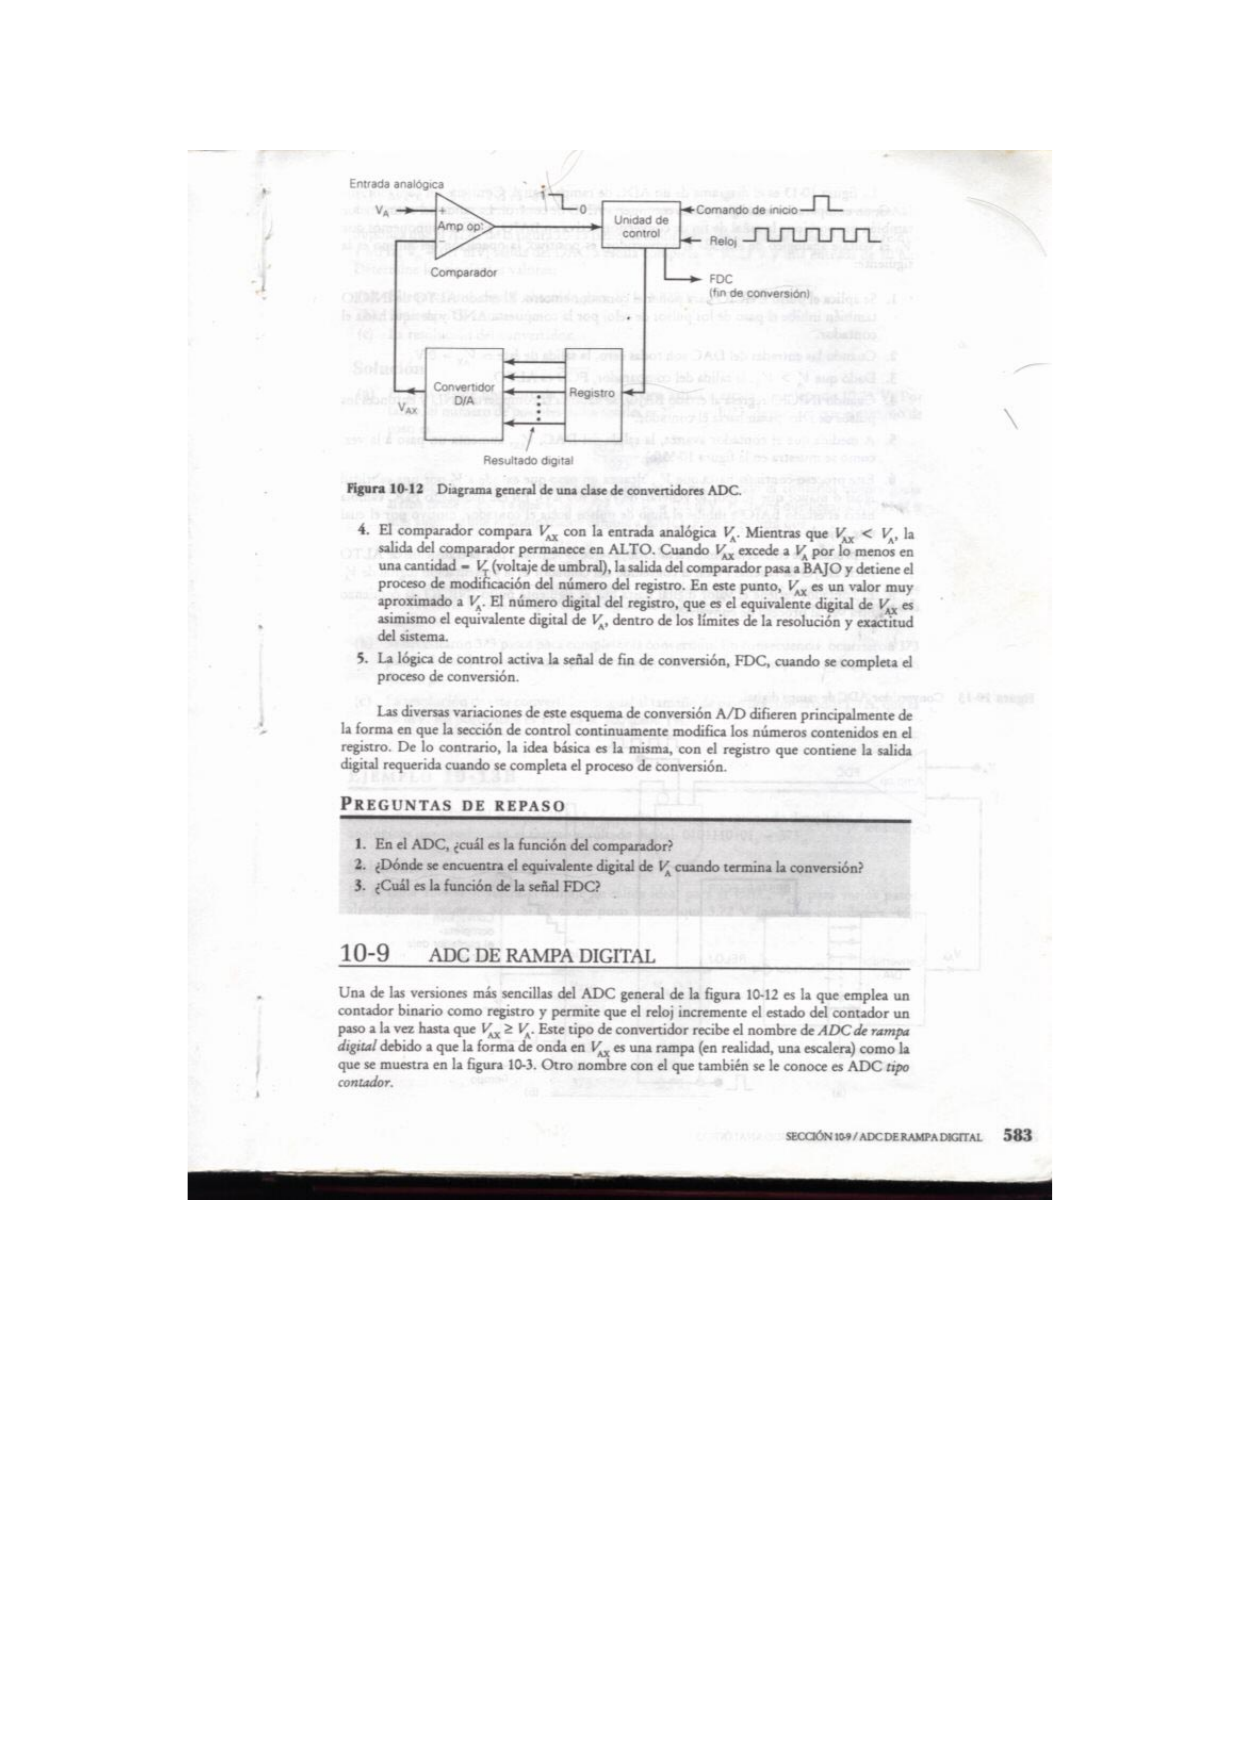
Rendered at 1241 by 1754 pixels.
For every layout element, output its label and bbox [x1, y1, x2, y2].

picture [187, 150, 1053, 1200]
